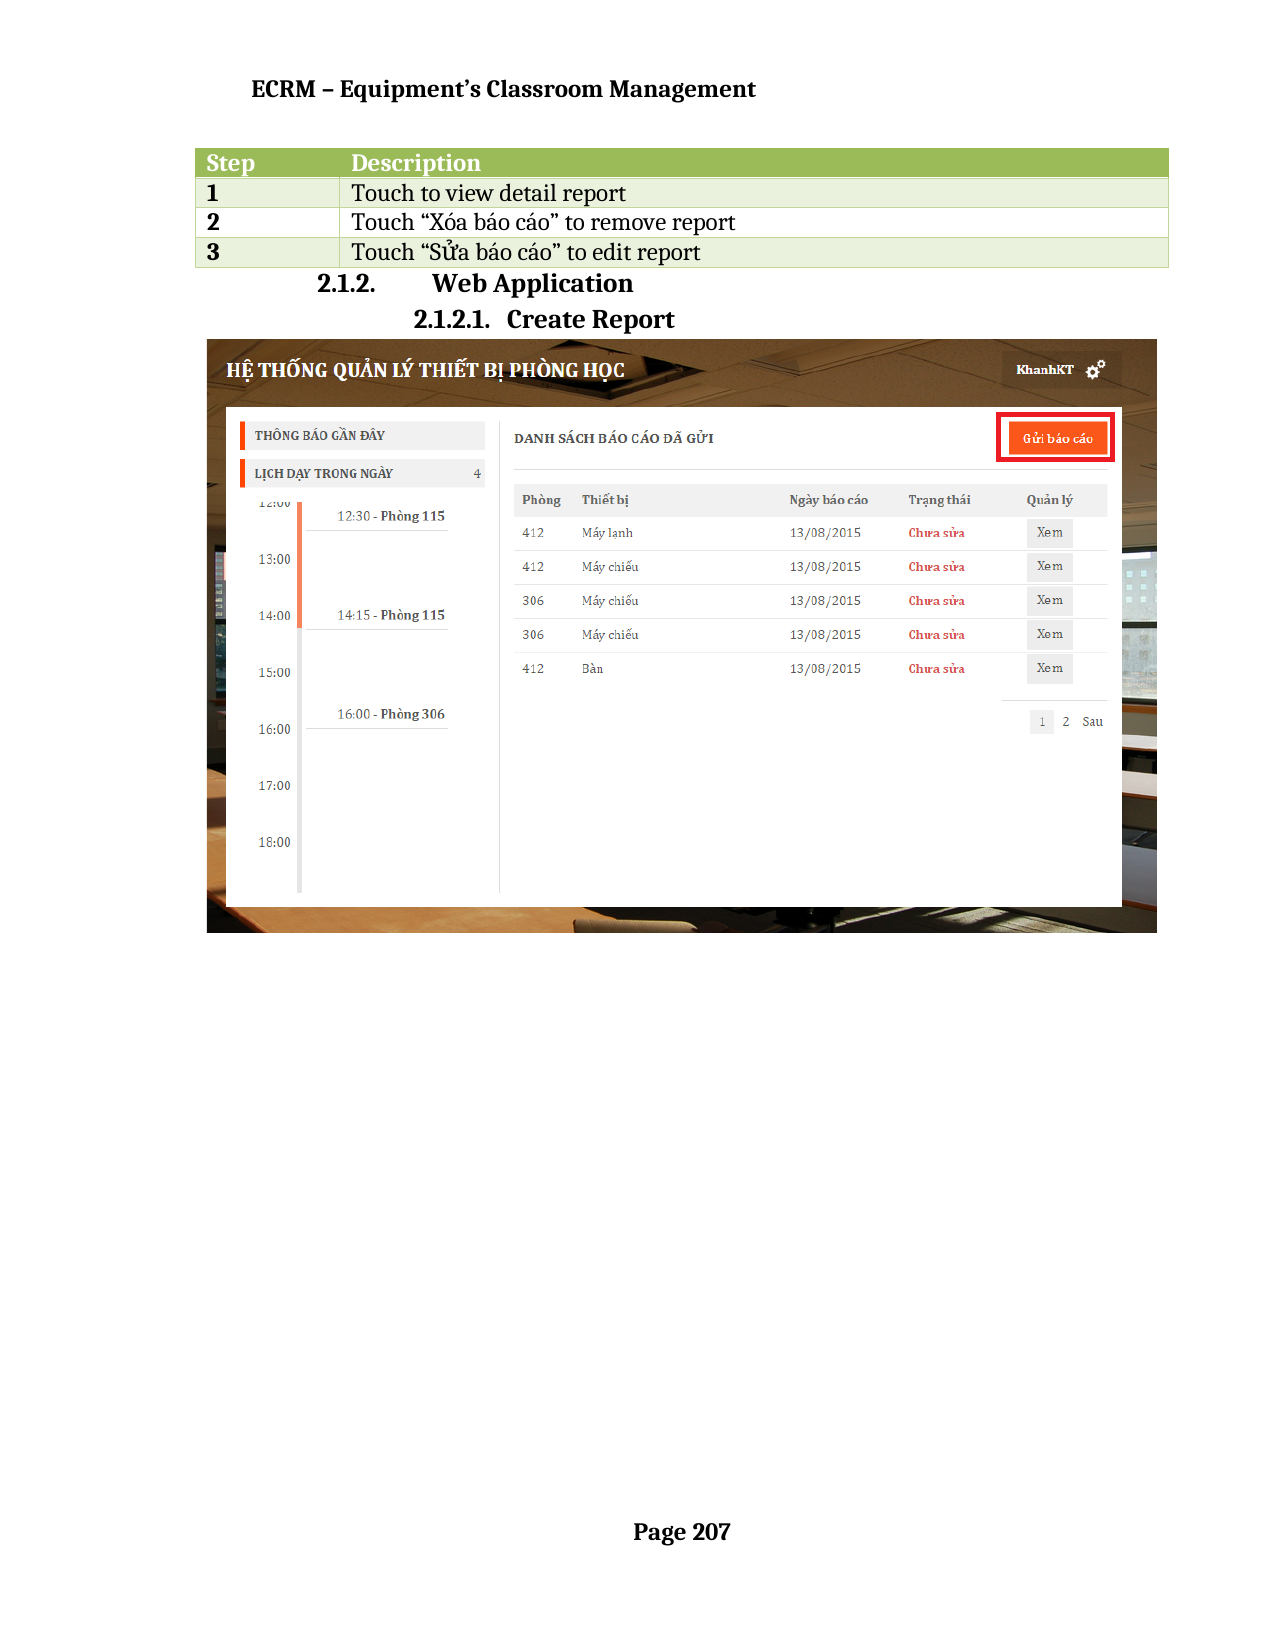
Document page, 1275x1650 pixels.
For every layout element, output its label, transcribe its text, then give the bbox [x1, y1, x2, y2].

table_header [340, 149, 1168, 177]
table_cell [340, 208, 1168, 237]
list Web Application [317, 268, 1157, 299]
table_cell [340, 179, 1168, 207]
picture [206, 339, 1157, 933]
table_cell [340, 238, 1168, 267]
list Create Report [413, 304, 1157, 335]
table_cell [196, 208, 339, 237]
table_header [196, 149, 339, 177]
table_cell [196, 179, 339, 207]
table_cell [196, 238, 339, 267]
